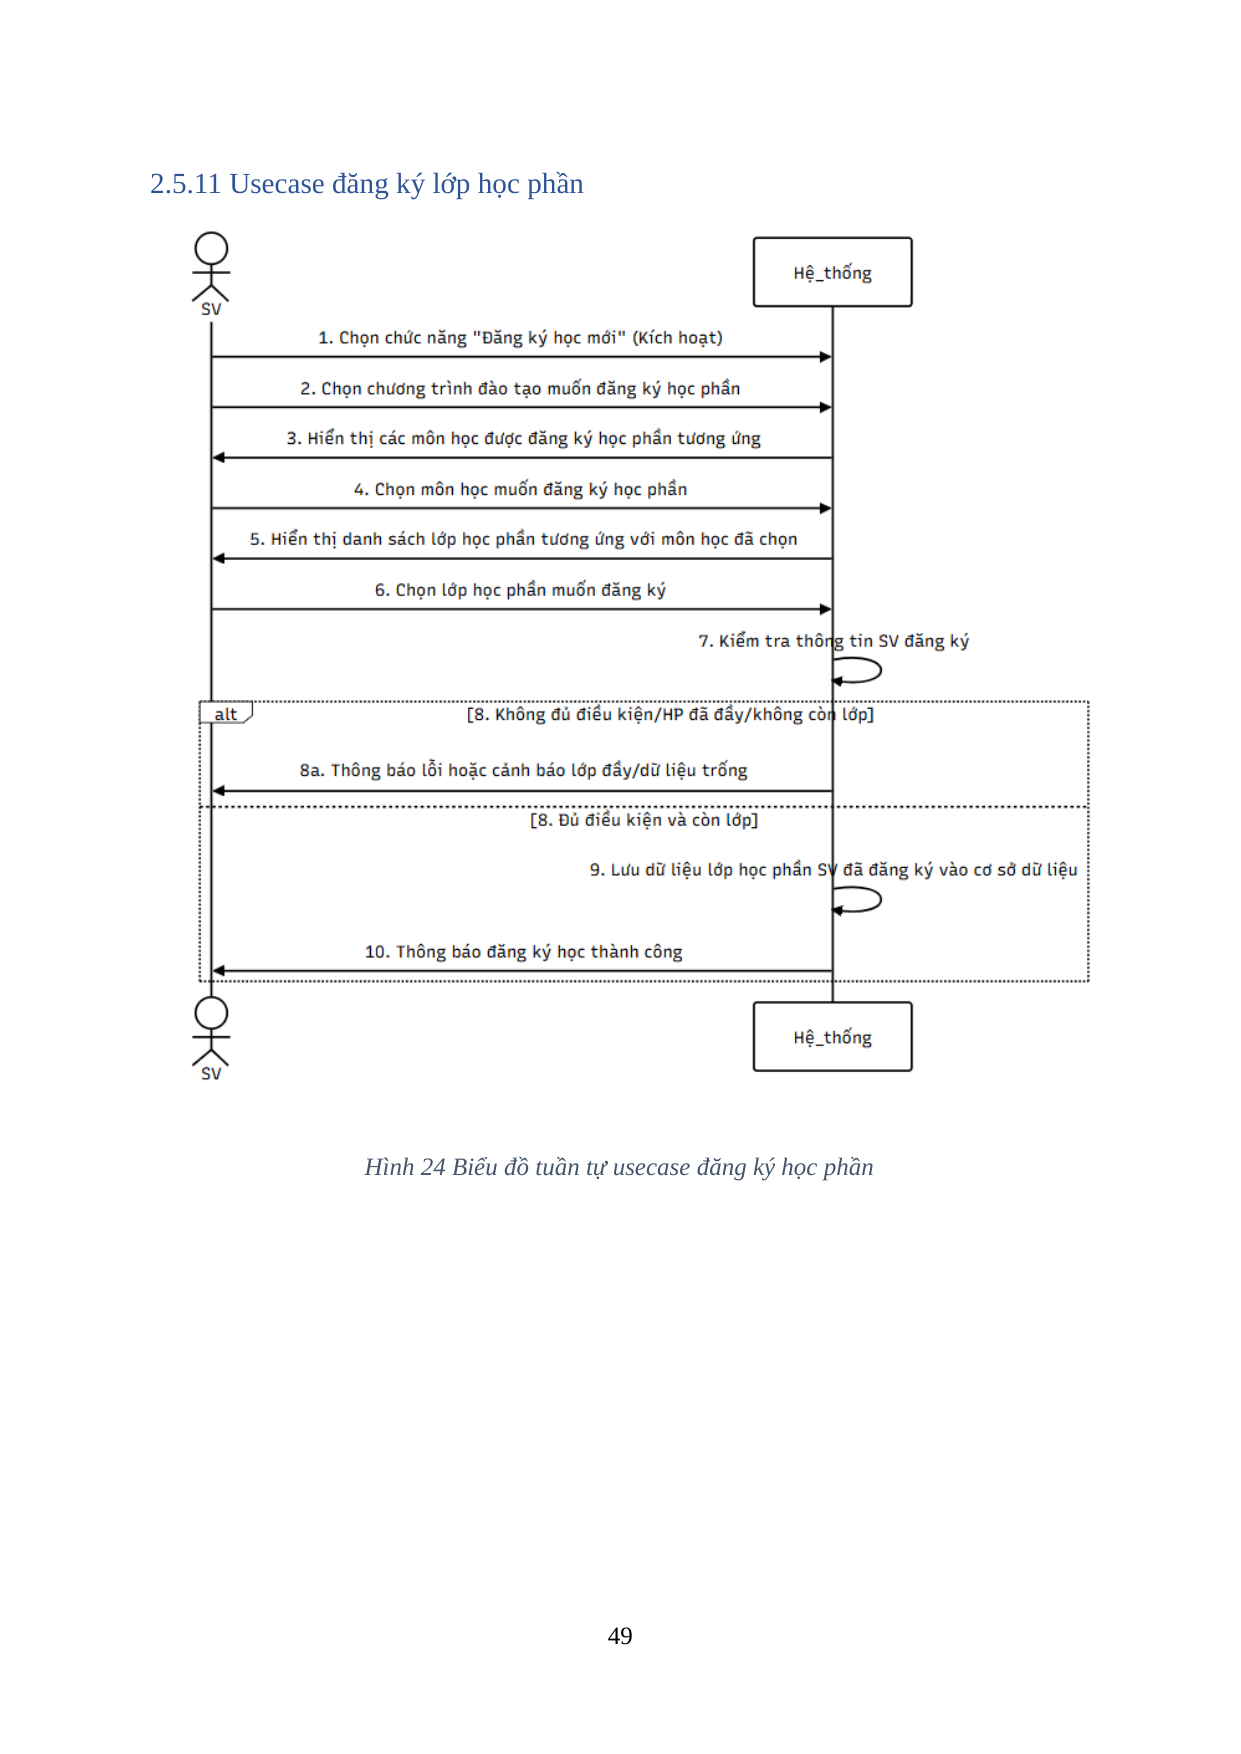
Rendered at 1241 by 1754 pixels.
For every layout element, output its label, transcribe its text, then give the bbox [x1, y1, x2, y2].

text Hình 24 Biểu đồ tuần tự usecase đăng ký học phần [150, 1152, 1090, 1181]
subtitle 2.5.11 Usecase đăng ký lớp học phần [150, 167, 1090, 200]
picture [150, 213, 1091, 1082]
